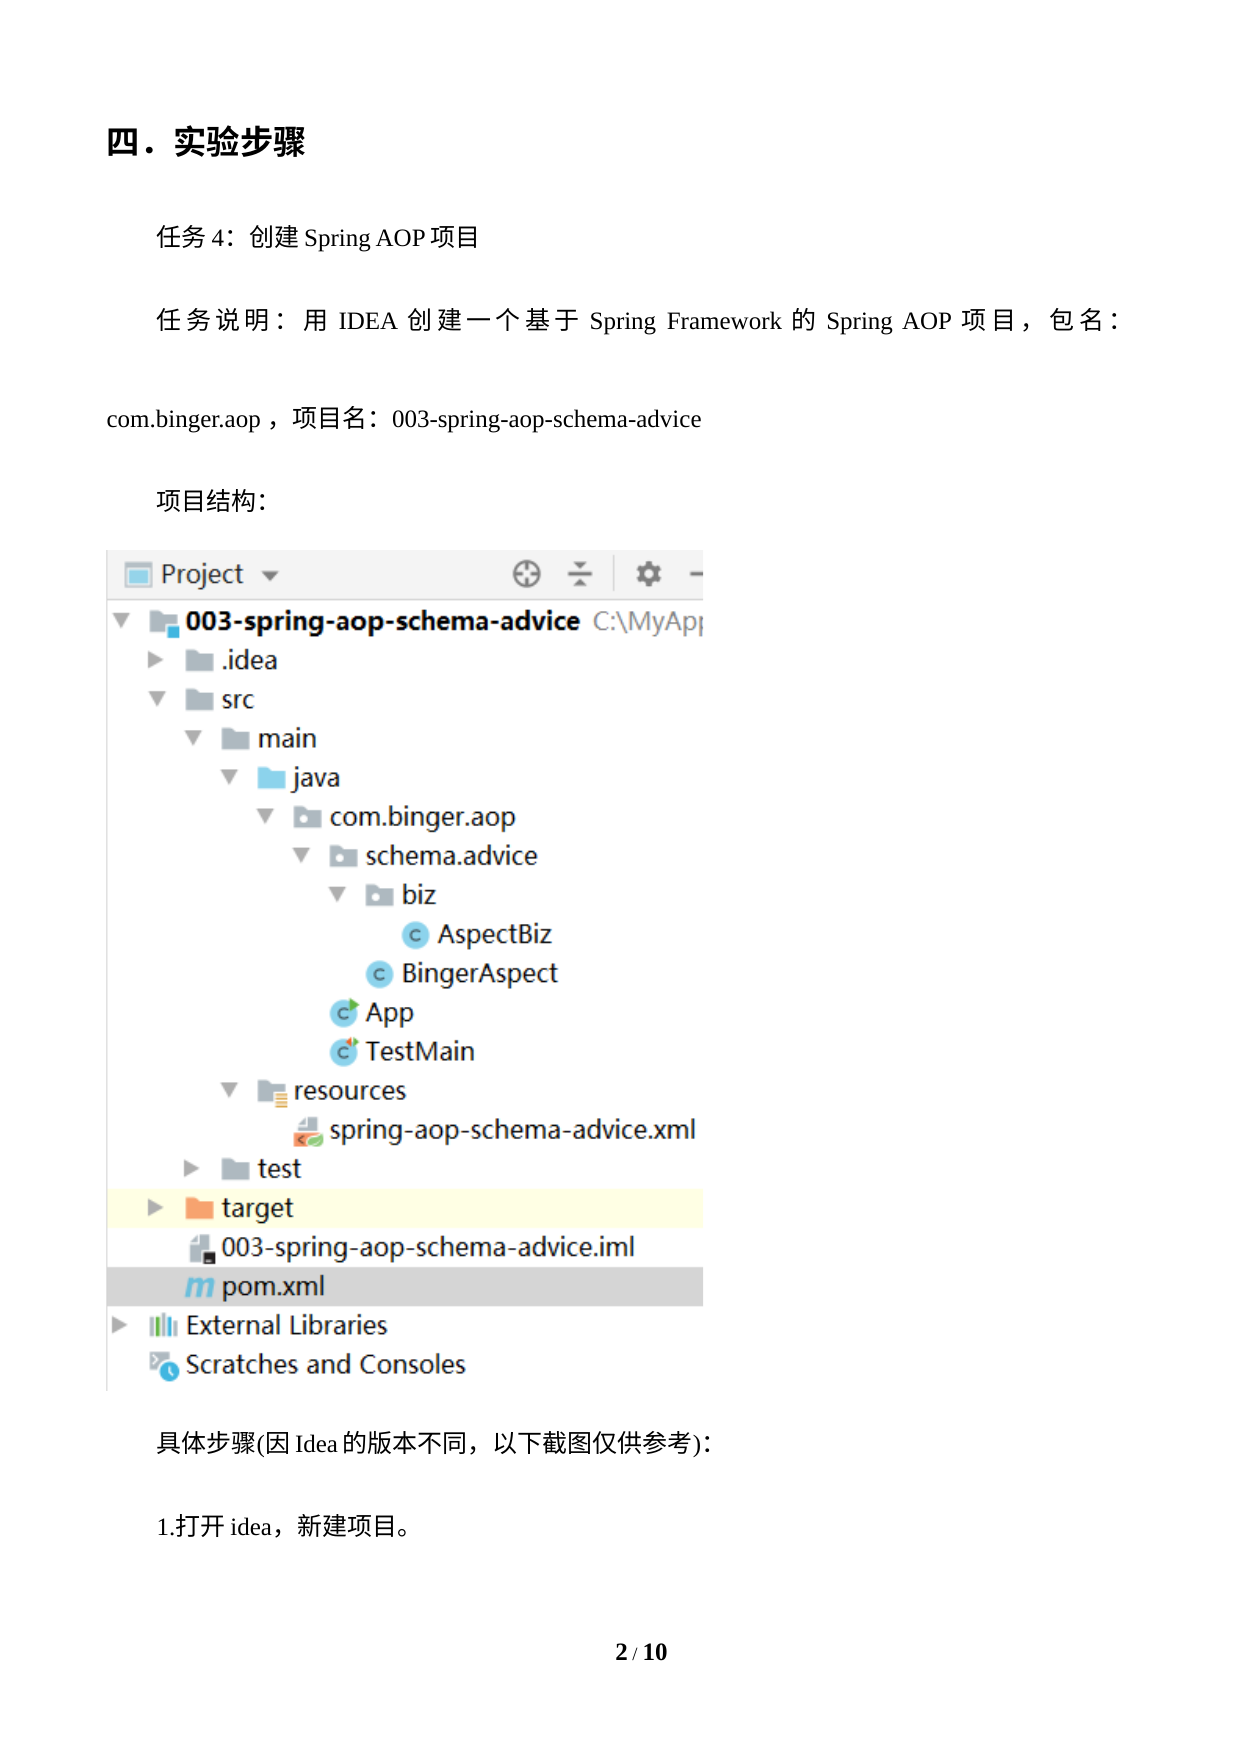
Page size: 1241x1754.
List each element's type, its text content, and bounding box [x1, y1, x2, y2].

picture [106, 550, 704, 1391]
text 1.打开idea，新建项目。 [106, 1492, 1134, 1557]
text 任务4：创建Spring AOP项目 [106, 203, 1134, 268]
text 项目结构： [106, 467, 1134, 532]
text 具体步骤(因Idea的版本不同，以下截图仅供参考)： [106, 1409, 1134, 1474]
title 四．实验步骤 [106, 108, 1134, 173]
text 任务说明：用IDEA创建一个基于Spring Framework的Spring AOP项目，包名：com.binger.aop ，项目名：003-spring-aop-schema-advice [106, 286, 1134, 449]
